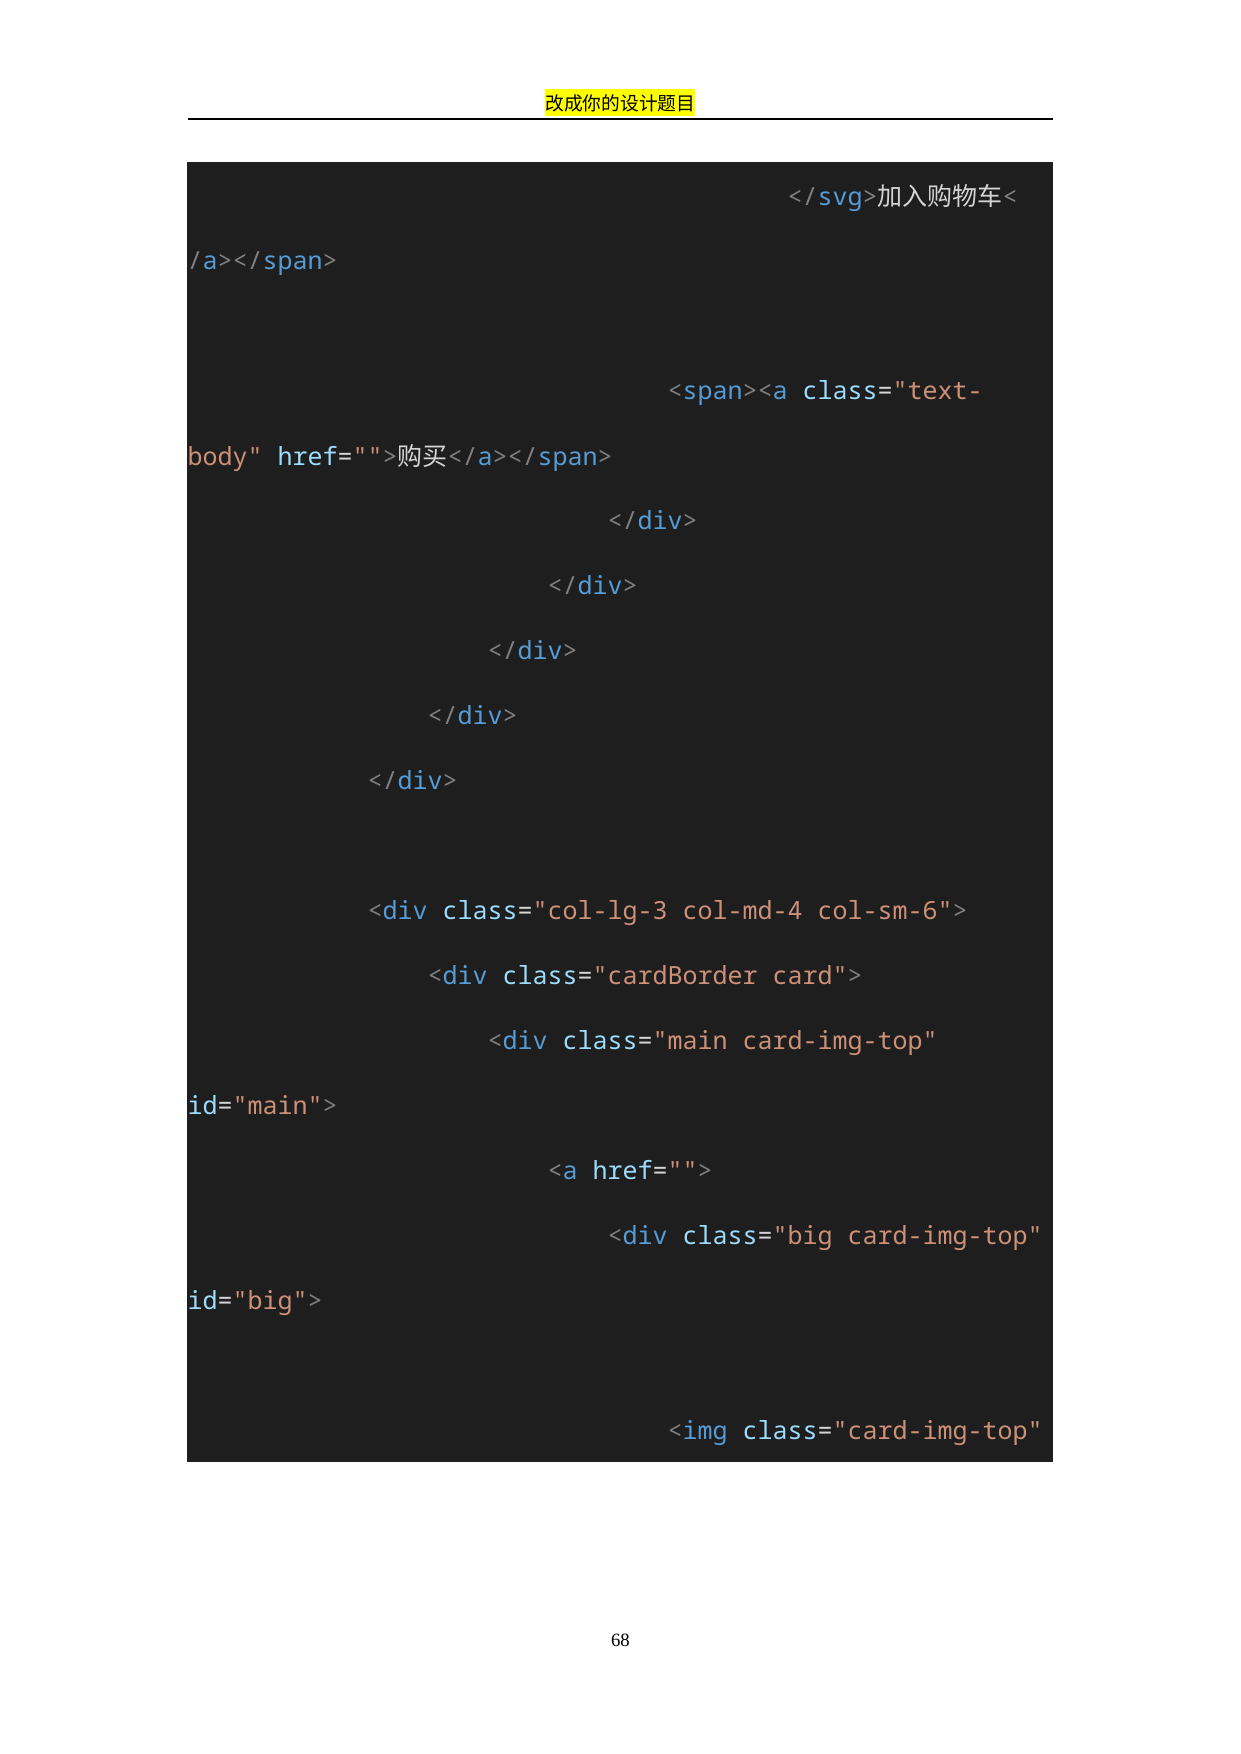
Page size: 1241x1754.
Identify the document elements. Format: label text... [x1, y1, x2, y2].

text </svg>加入购物车</a></span> [187, 162, 1053, 292]
text <a href=""> [187, 1137, 1053, 1202]
text <div class="big card-img-top" id="big"> [187, 1202, 1053, 1332]
text <div class="main card-img-top" id="main"> [187, 1007, 1053, 1137]
text <div class="col-lg-3 col-md-4 col-sm-6"> [187, 877, 1053, 942]
text </div> [187, 552, 1053, 617]
text </div> [187, 682, 1053, 747]
text </div> [187, 487, 1053, 552]
text </div> [187, 747, 1053, 812]
text <img class="card-img-top" [187, 1397, 1053, 1462]
text <div class="cardBorder card"> [187, 942, 1053, 1007]
text </div> [187, 617, 1053, 682]
text <span><a class="text-body" href="">购买</a></span> [187, 357, 1053, 487]
